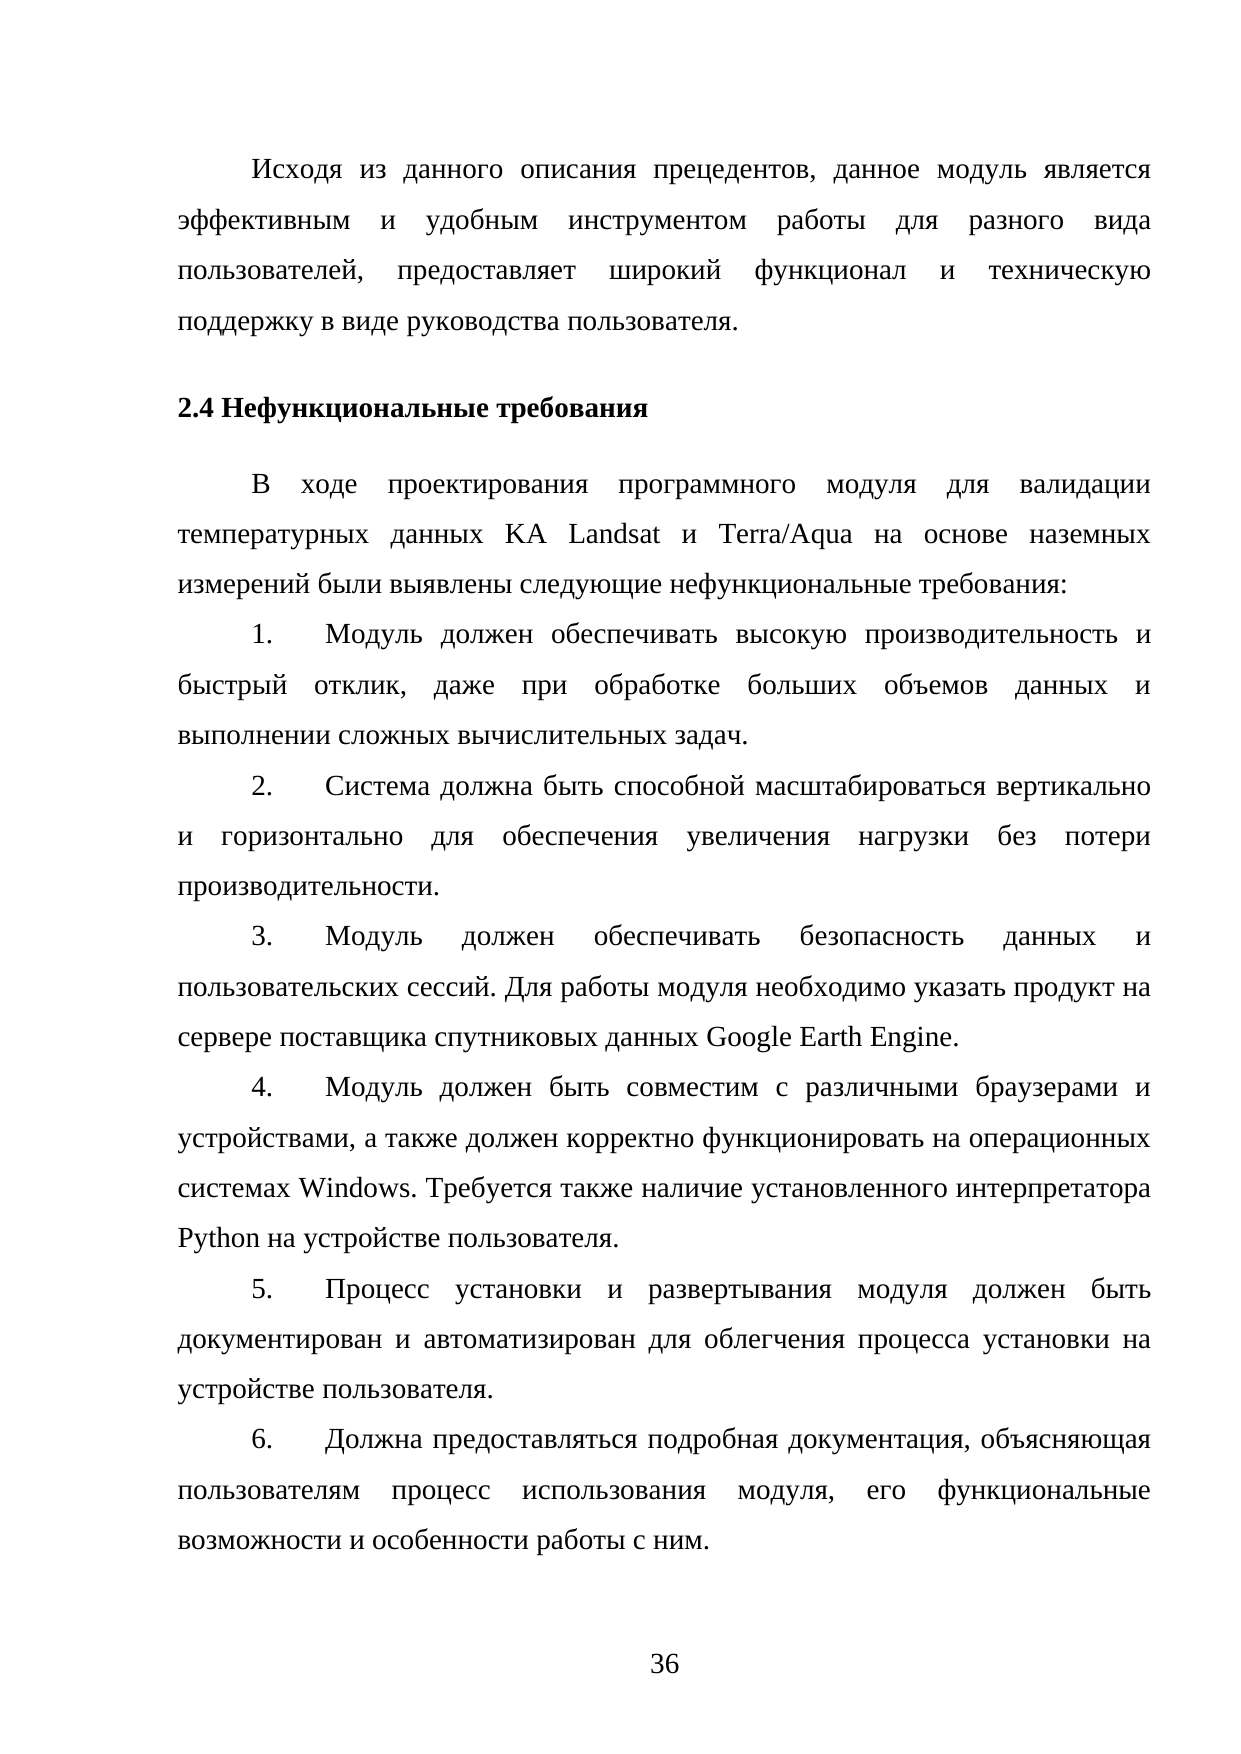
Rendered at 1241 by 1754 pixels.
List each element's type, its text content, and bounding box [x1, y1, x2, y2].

list Процесс установки и развертывания модуля должен быть документирован и автоматизирован для облегчения процесса установки на устройстве пользователя. [177, 1271, 1152, 1405]
list Модуль должен обеспечивать безопасность данных и пользовательских сессий. Для работы модуля необходимо указать продукт на сервере поставщика спутниковых данных Google Earth Engine. [177, 918, 1152, 1053]
list Система должна быть способной масштабироваться вертикально и горизонтально для обеспечения увеличения нагрузки без потери производительности. [177, 768, 1152, 902]
list Модуль должен быть совместим с различными браузерами и устройствами, а также должен корректно функционировать на операционных системах Windows. Требуется также наличие установленного интерпретатора Python на устройстве пользователя. [177, 1069, 1152, 1254]
subtitle 2.4 Нефункциональные требования [177, 390, 1152, 424]
text В ходе проектирования программного модуля для валидации температурных данных KA Landsat и Terra/Aqua на основе наземных измерений были выявлены следующие нефункциональные требования: [177, 466, 1152, 600]
list Должна предоставляться подробная документация, объясняющая пользователям процесс использования модуля, его функциональные возможности и особенности работы с ним. [177, 1422, 1152, 1556]
list Модуль должен обеспечивать высокую производительность и быстрый отклик, даже при обработке больших объемов данных и выполнении сложных вычислительных задач. [177, 617, 1152, 751]
text Исходя из данного описания прецедентов, данное модуль является эффективным и удобным инструментом работы для разного вида пользователей, предоставляет широкий функционал и техническую поддержку в виде руководства пользователя. [177, 152, 1152, 336]
